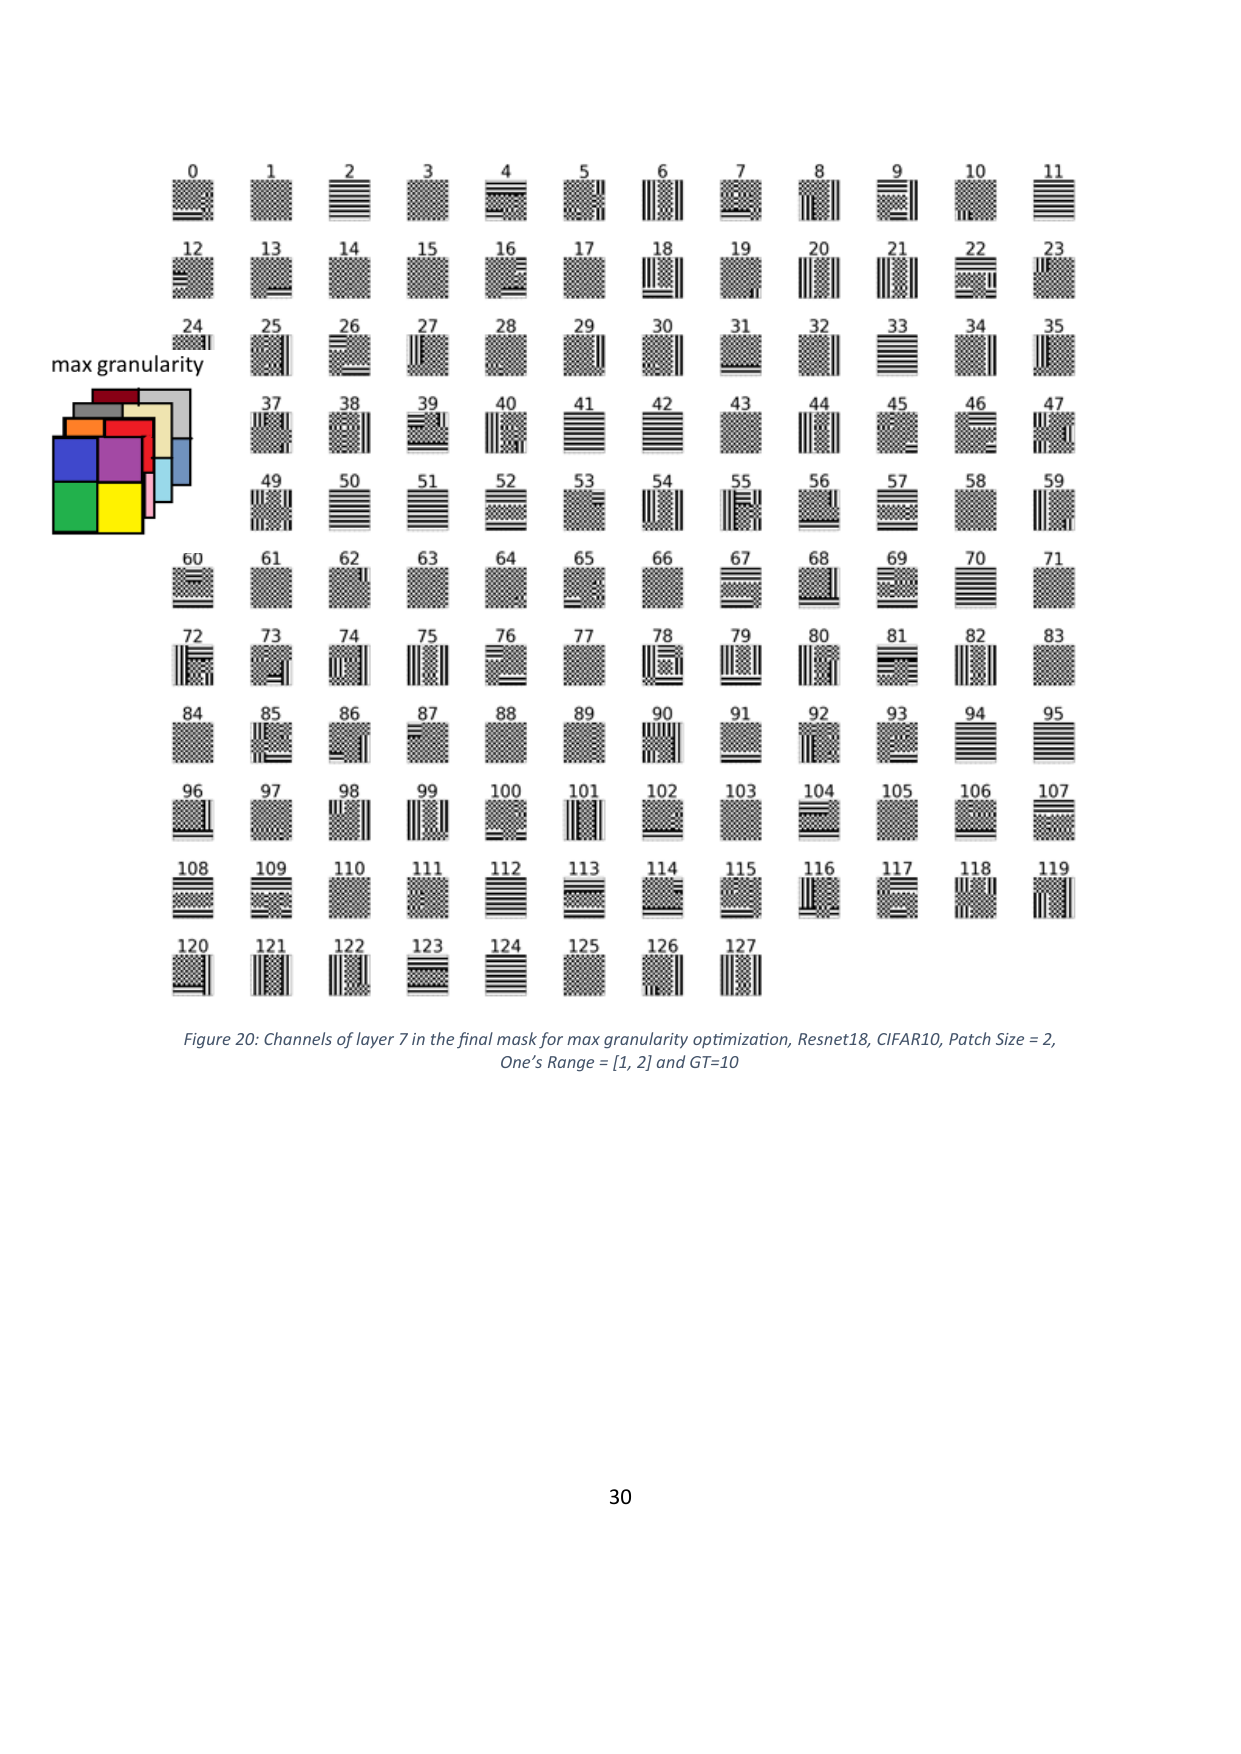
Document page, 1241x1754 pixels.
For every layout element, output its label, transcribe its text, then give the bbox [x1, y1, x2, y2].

picture [18, 150, 1091, 1009]
text One’s Range = [1, 2] and GT=10 [150, 1050, 1090, 1073]
text Figure 20: Channels of layer 7 in the final mask for max granularity optimization, Resnet18, CIFAR10, Patch Size = 2, [150, 1027, 1090, 1050]
